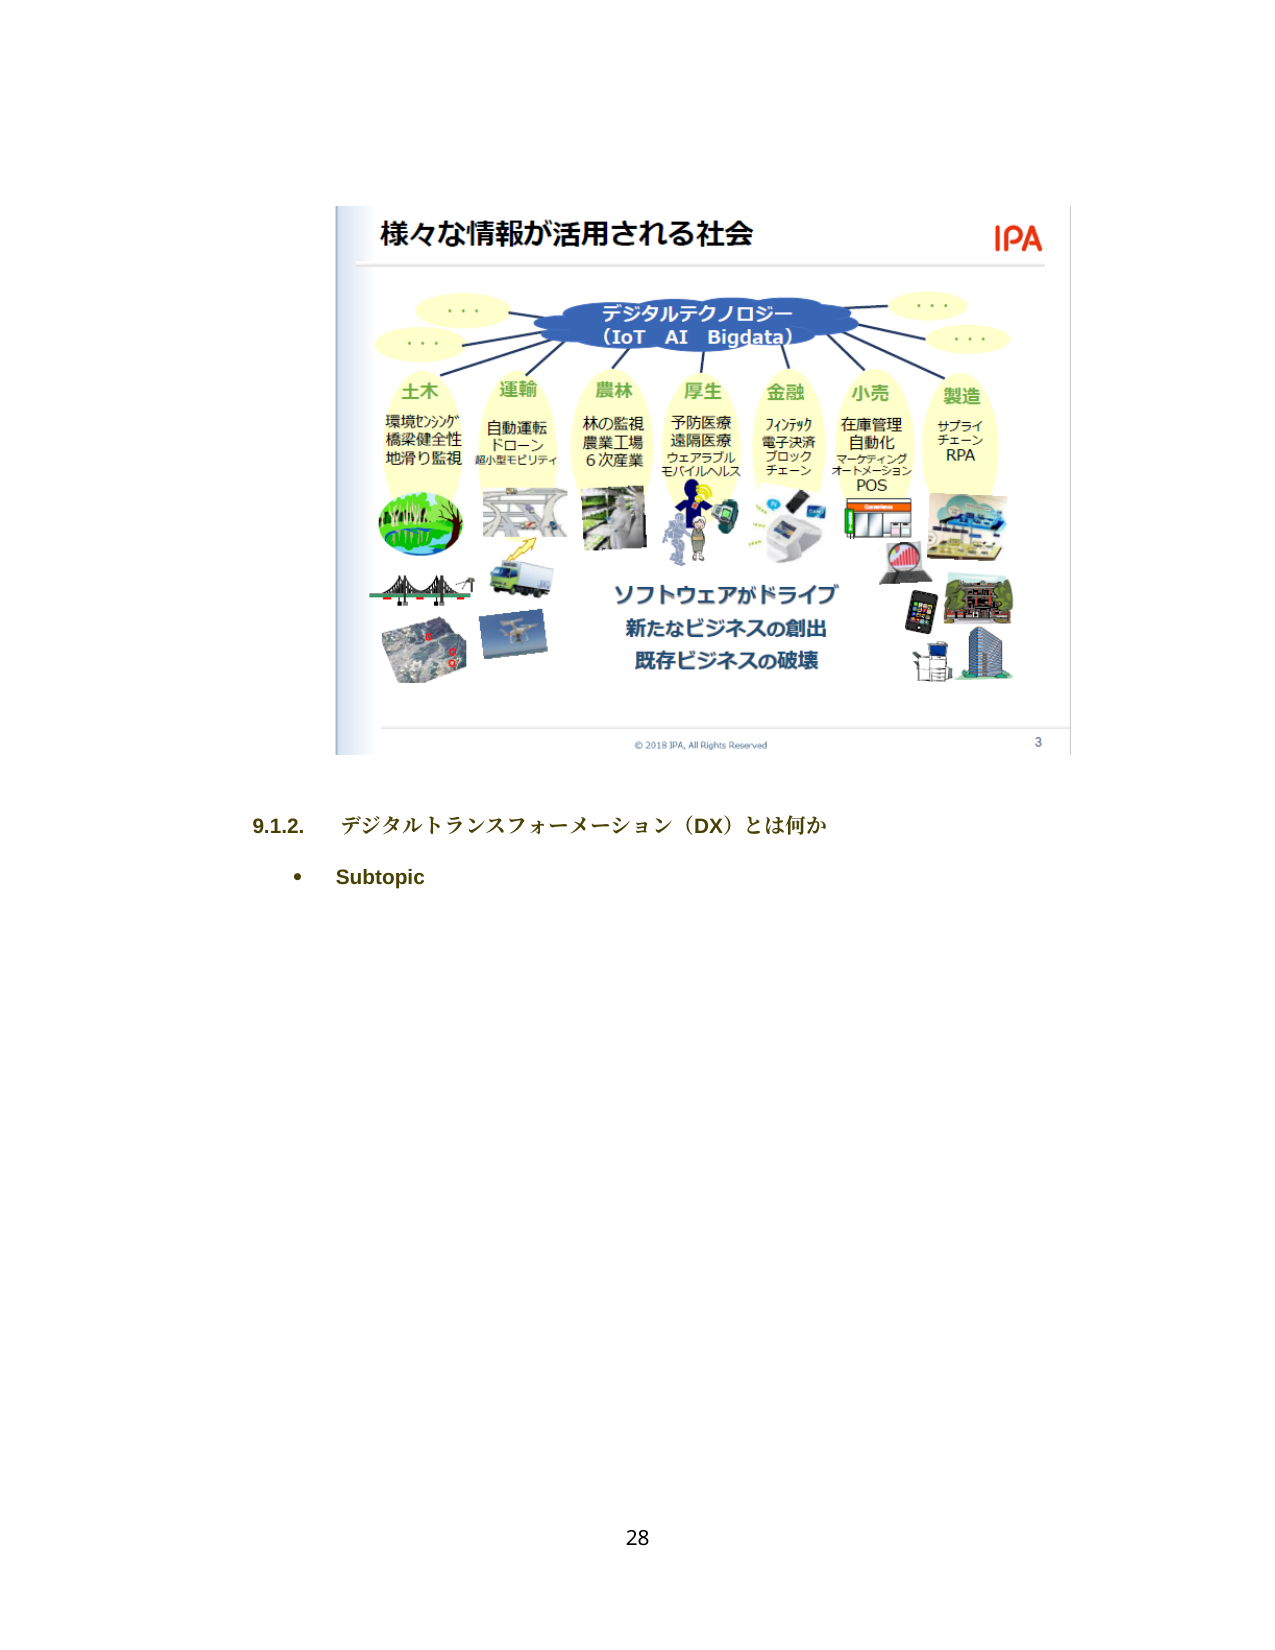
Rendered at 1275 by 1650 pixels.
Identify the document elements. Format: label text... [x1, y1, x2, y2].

list Subtopic [294, 864, 1098, 889]
list デジタルトランスフォーメーション（DX）とは何か [252, 809, 1098, 839]
picture [335, 206, 1071, 755]
